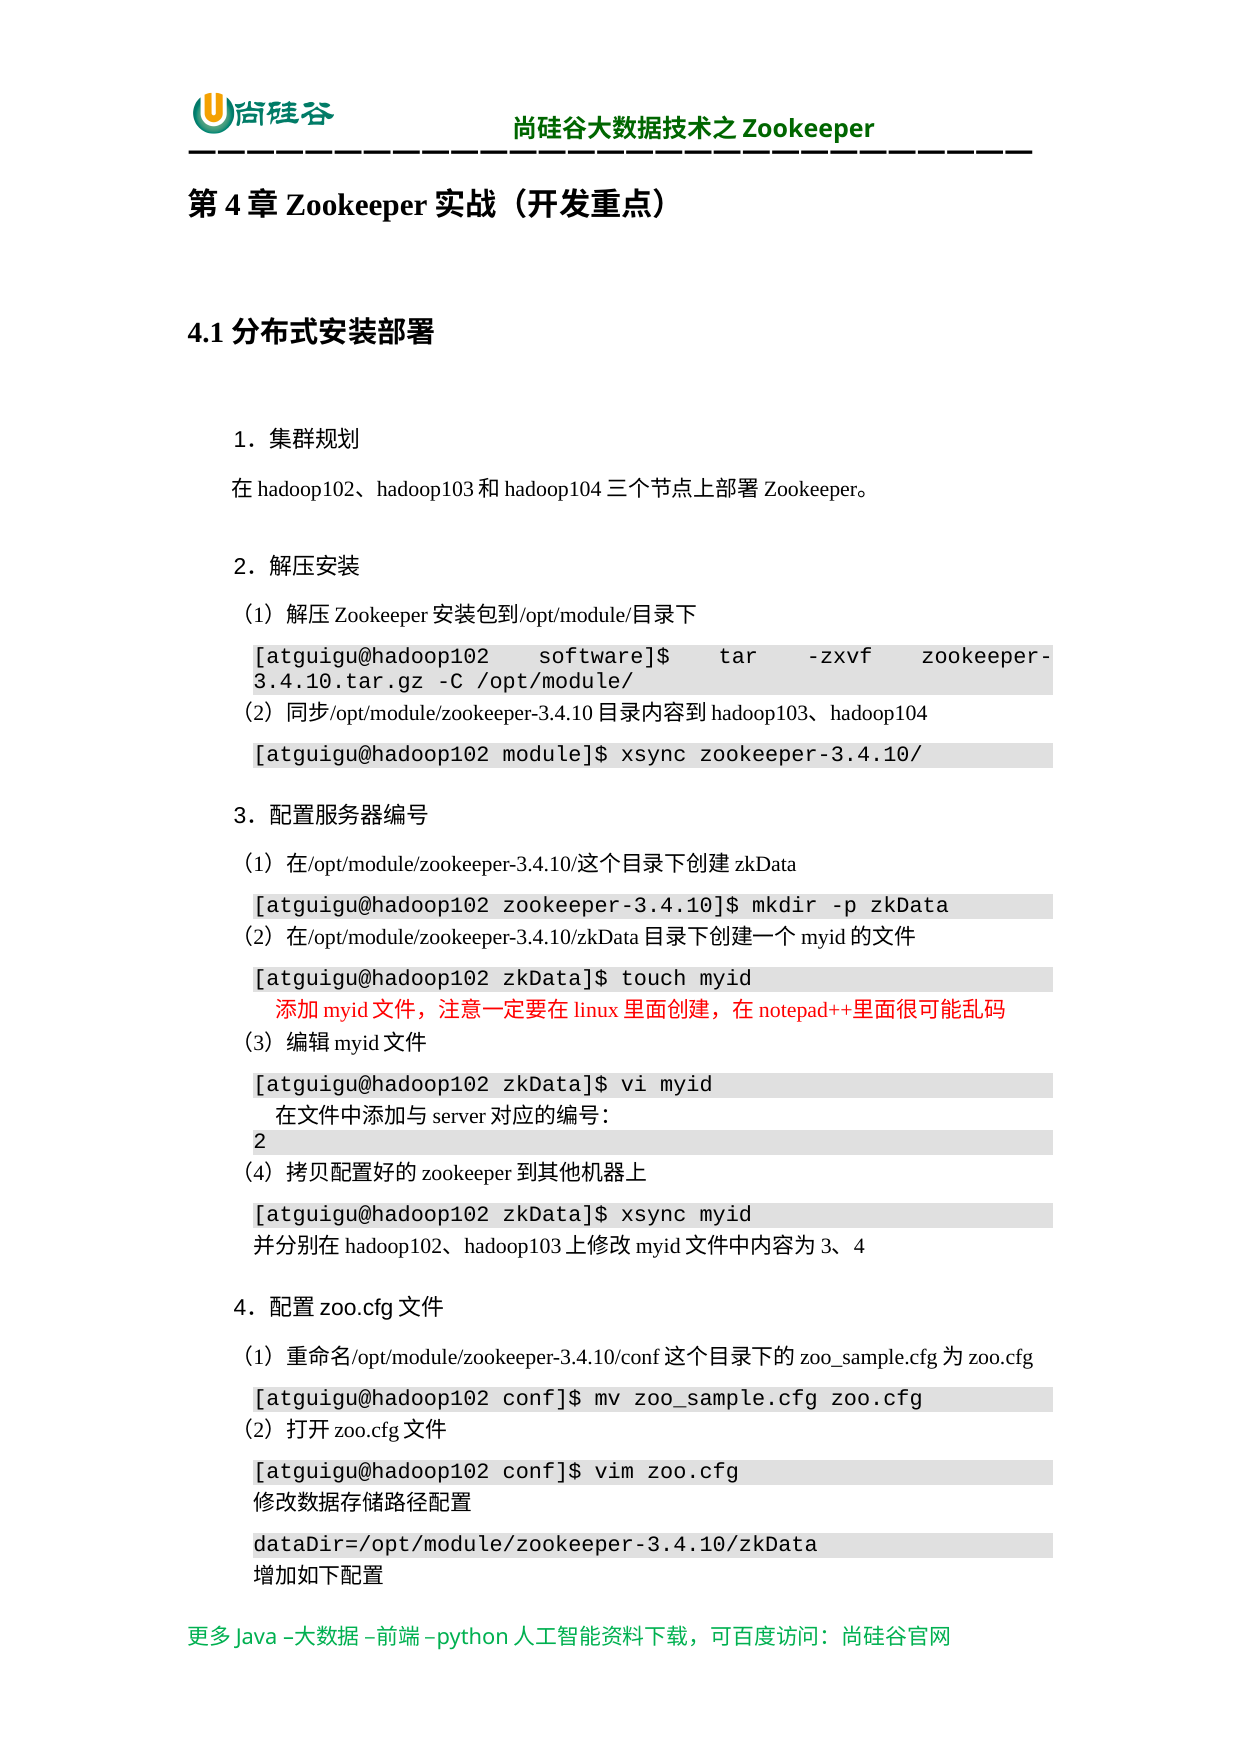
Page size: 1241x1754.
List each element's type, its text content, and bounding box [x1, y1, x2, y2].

subtitle 4.1 分布式安装部署 [187, 297, 1053, 362]
text 并分别在hadoop102、hadoop103上修改myid文件中内容为3、4 [231, 1228, 1053, 1261]
text 2 [253, 1130, 1053, 1155]
text 1．集群规划 [187, 406, 1053, 471]
text （1）在/opt/module/zookeeper-3.4.10/这个目录下创建zkData [231, 846, 1053, 878]
text 在hadoop102、hadoop103和hadoop104三个节点上部署Zookeeper。 [187, 471, 1053, 503]
text 修改数据存储路径配置 [209, 1485, 1053, 1517]
text [atguigu@hadoop102 conf]$ mv zoo_sample.cfg zoo.cfg [253, 1387, 1053, 1412]
text 增加如下配置 [209, 1558, 1053, 1590]
text （1）重命名/opt/module/zookeeper-3.4.10/conf这个目录下的zoo_sample.cfg为zoo.cfg [231, 1338, 1053, 1371]
text 添加myid文件，注意一定要在linux里面创建，在notepad++里面很可能乱码 [231, 992, 1053, 1024]
text dataDir=/opt/module/zookeeper-3.4.10/zkData [253, 1533, 1053, 1558]
text 2．解压安装 [187, 532, 1053, 597]
text （2）在/opt/module/zookeeper-3.4.10/zkData目录下创建一个myid的文件 [187, 919, 1053, 951]
text [atguigu@hadoop102 zkData]$ vi myid [253, 1073, 1053, 1098]
text 在文件中添加与server对应的编号： [231, 1098, 1053, 1130]
text [atguigu@hadoop102 software]$ tar -zxvf zookeeper-3.4.10.tar.gz -C /opt/module/ [253, 645, 1053, 695]
text （4）拷贝配置好的zookeeper到其他机器上 [187, 1155, 1053, 1187]
picture [187, 88, 338, 138]
text [atguigu@hadoop102 conf]$ vim zoo.cfg [253, 1460, 1053, 1485]
text （2）打开zoo.cfg文件 [187, 1412, 1053, 1444]
subtitle 第4章 Zookeeper实战（开发重点） [187, 169, 1053, 234]
text [atguigu@hadoop102 zkData]$ xsync myid [253, 1203, 1053, 1228]
text [atguigu@hadoop102 module]$ xsync zookeeper-3.4.10/ [253, 743, 1053, 768]
text （3）编辑myid文件 [187, 1024, 1053, 1057]
text 4．配置zoo.cfg文件 [187, 1273, 1053, 1338]
text [atguigu@hadoop102 zookeeper-3.4.10]$ mkdir -p zkData [253, 894, 1053, 919]
text （2）同步/opt/module/zookeeper-3.4.10目录内容到hadoop103、hadoop104 [231, 695, 1053, 727]
text 3．配置服务器编号 [187, 781, 1053, 846]
text [atguigu@hadoop102 zkData]$ touch myid [253, 967, 1053, 992]
text （1）解压Zookeeper安装包到/opt/module/目录下 [231, 597, 1053, 629]
